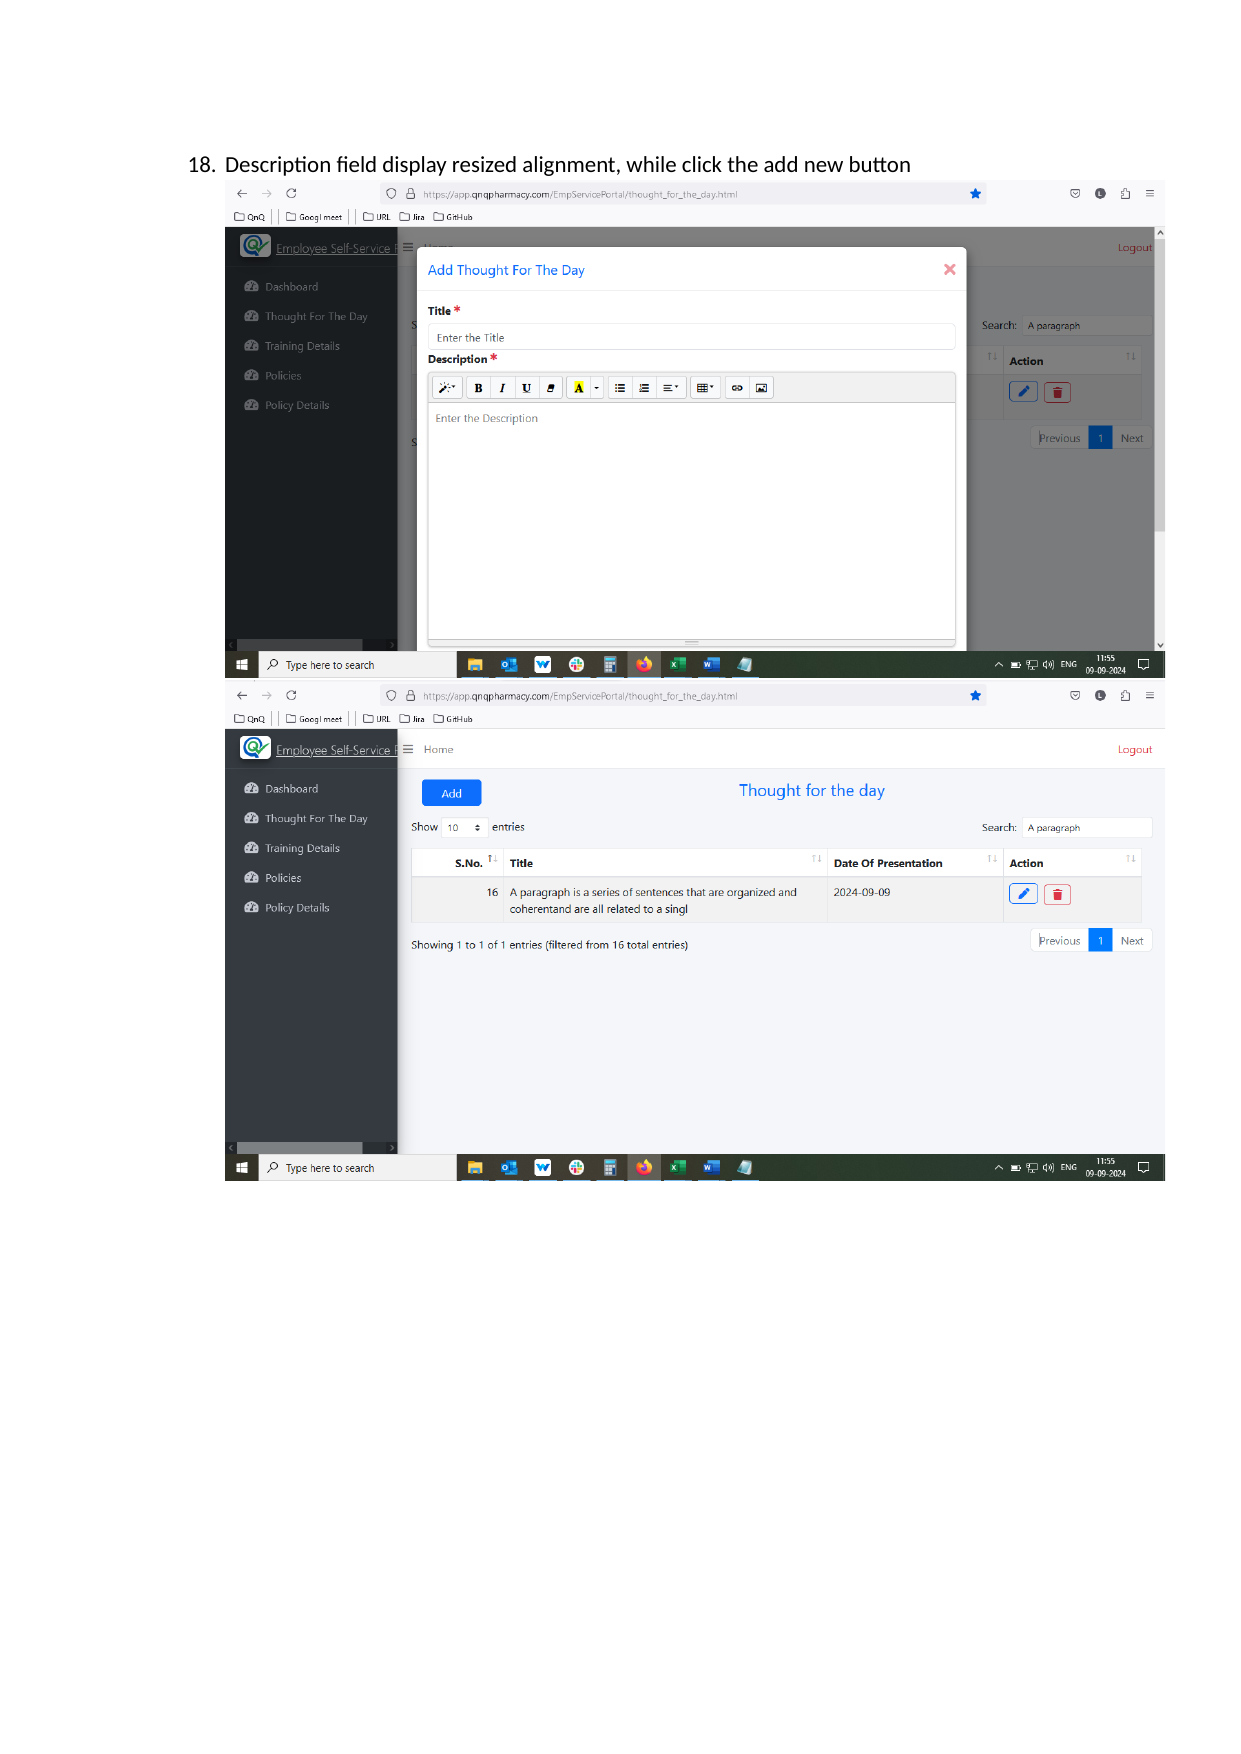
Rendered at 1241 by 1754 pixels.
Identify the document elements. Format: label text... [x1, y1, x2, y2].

picture [225, 680, 1166, 1181]
picture [225, 180, 1166, 678]
